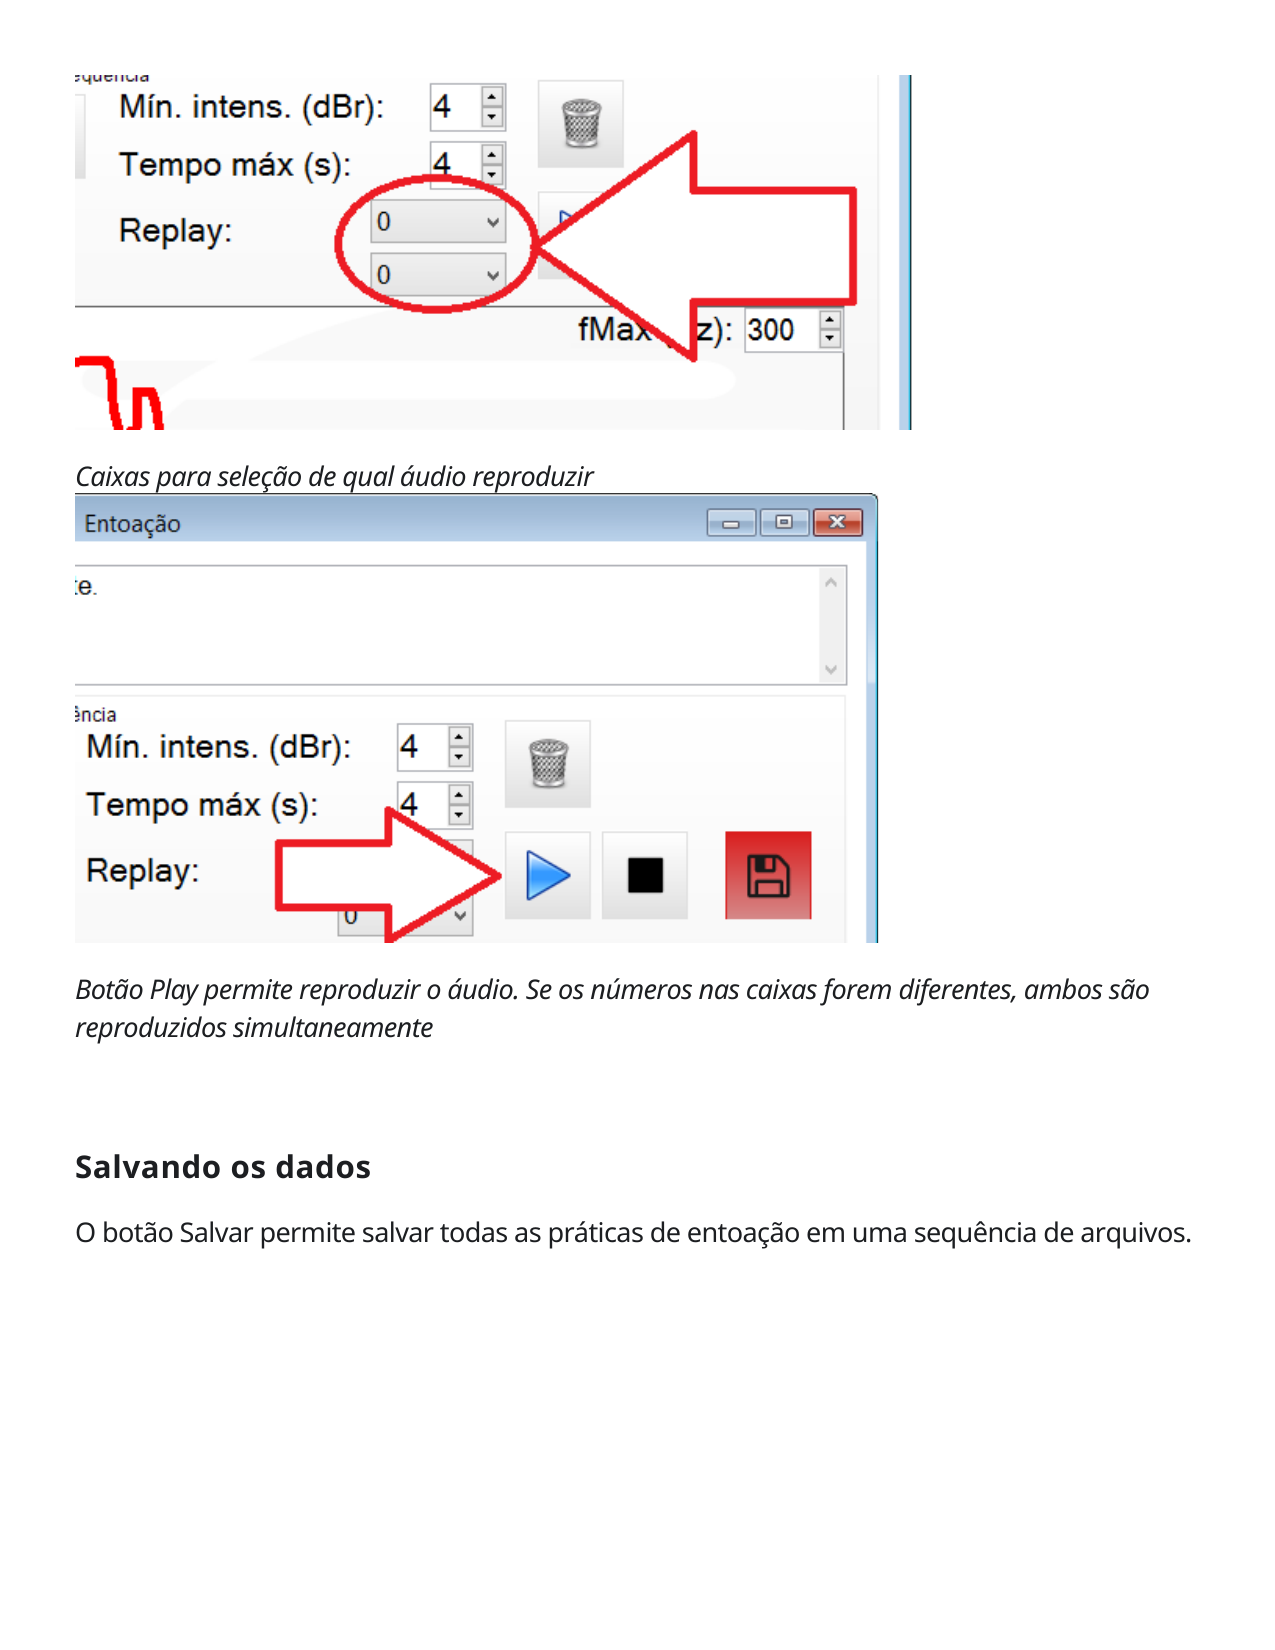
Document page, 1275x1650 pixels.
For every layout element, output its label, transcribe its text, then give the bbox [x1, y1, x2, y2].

subtitle Salvando os dados [75, 1145, 1200, 1188]
picture [75, 493, 879, 943]
picture [75, 75, 912, 430]
text O botão Salvar permite salvar todas as práticas de entoação em uma sequência de arquivos. [75, 1213, 1200, 1250]
text Botão Play permite reproduzir o áudio. Se os números nas caixas forem diferentes, ambos são reproduzidos simultaneamente [75, 970, 1200, 1045]
text Caixas para seleção de qual áudio reproduzir [75, 456, 1200, 494]
